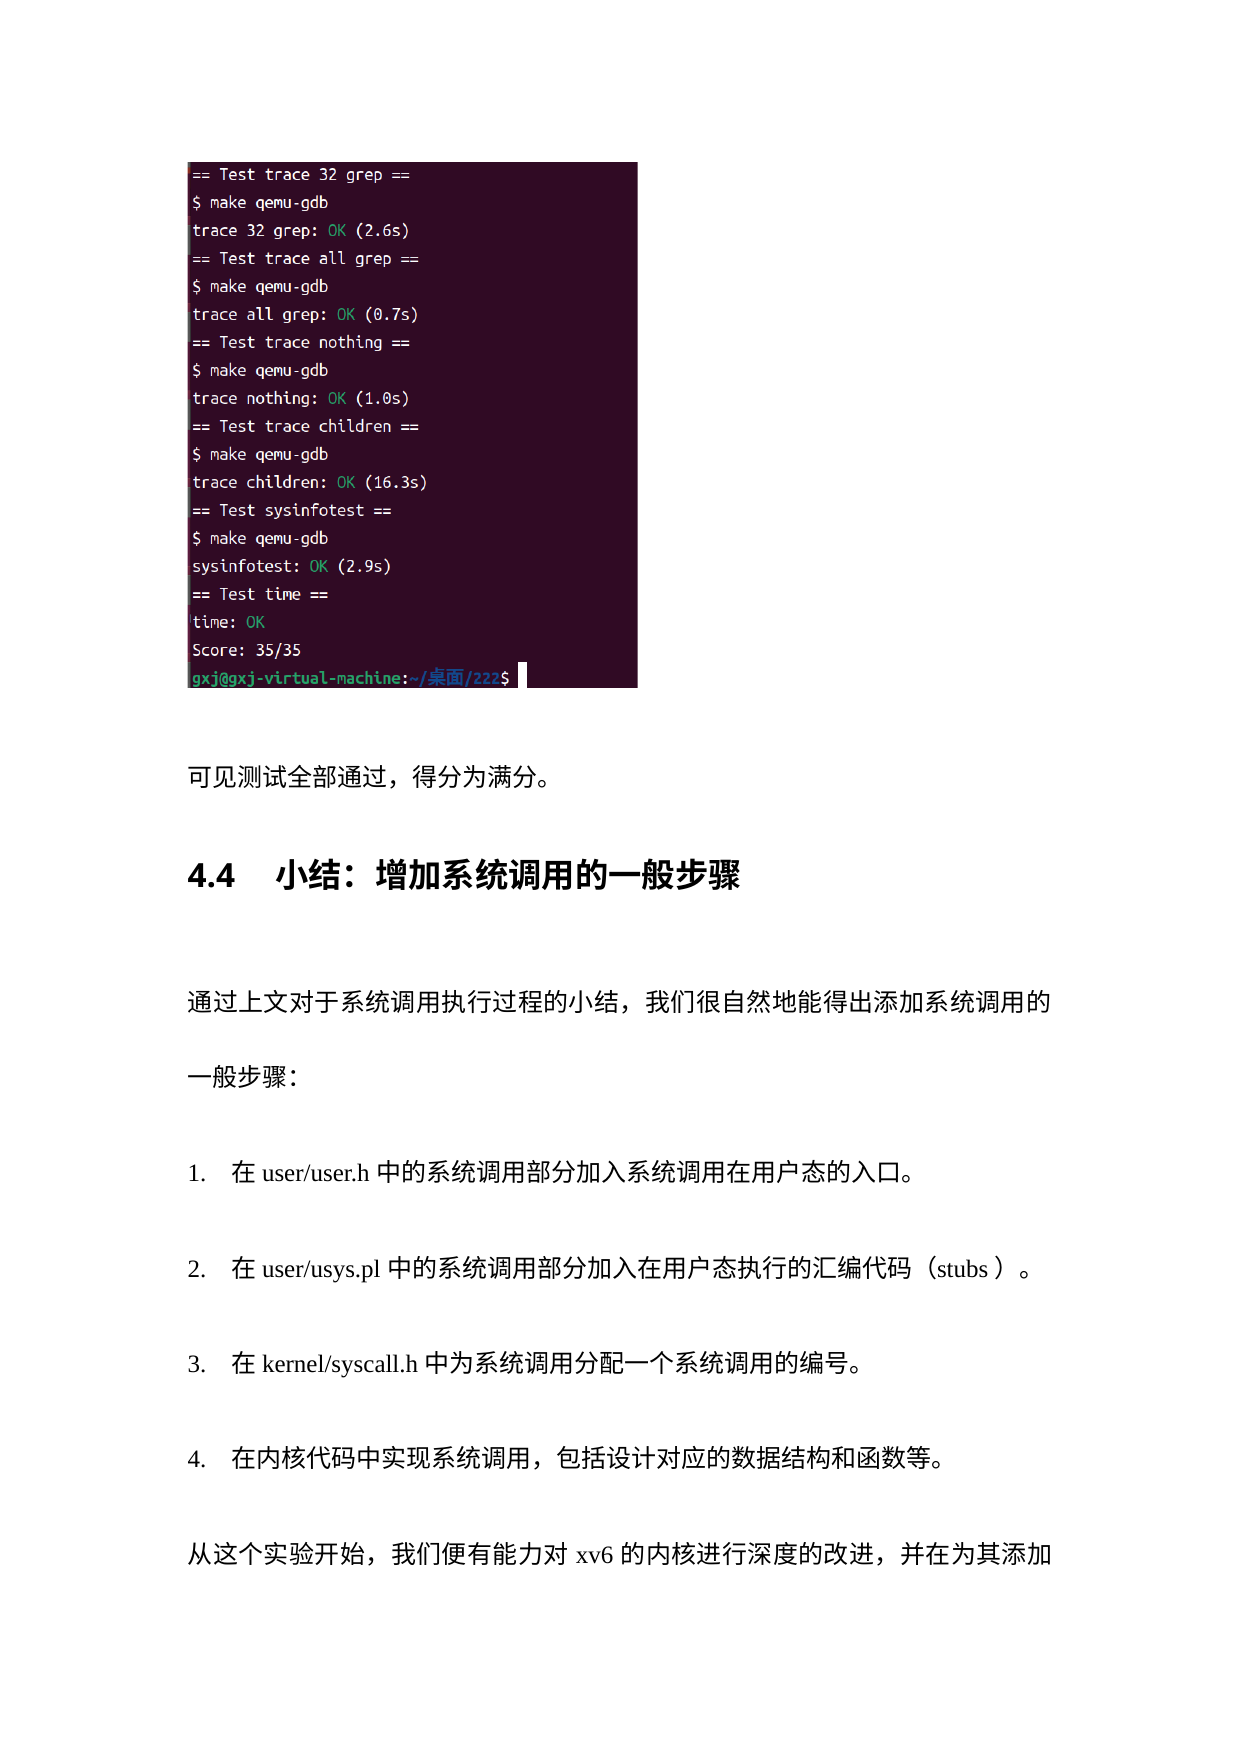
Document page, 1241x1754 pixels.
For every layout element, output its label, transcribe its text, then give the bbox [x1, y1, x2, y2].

text 1. 在 user/user.h 中的系统调用部分加入系统调用在用户态的入口。 [187, 1138, 1053, 1203]
subtitle 4.4 小结：增加系统调用的一般步骤 [187, 841, 1053, 906]
text 4. 在内核代码中实现系统调用，包括设计对应的数据结构和函数等。 [187, 1424, 1053, 1489]
picture [187, 162, 638, 688]
text 2. 在 user/usys.pl 中的系统调用部分加入在用户态执行的汇编代码（stubs ）。 [187, 1234, 1053, 1299]
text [187, 1520, 1053, 1585]
text 通过上文对于系统调用执行过程的小结，我们很自然地能得出添加系统调用的一般步骤： [187, 968, 1053, 1108]
text 3. 在 kernel/syscall.h 中为系统调用分配一个系统调用的编号。 [187, 1329, 1053, 1394]
text 可见测试全部通过，得分为满分。 [187, 743, 1053, 808]
